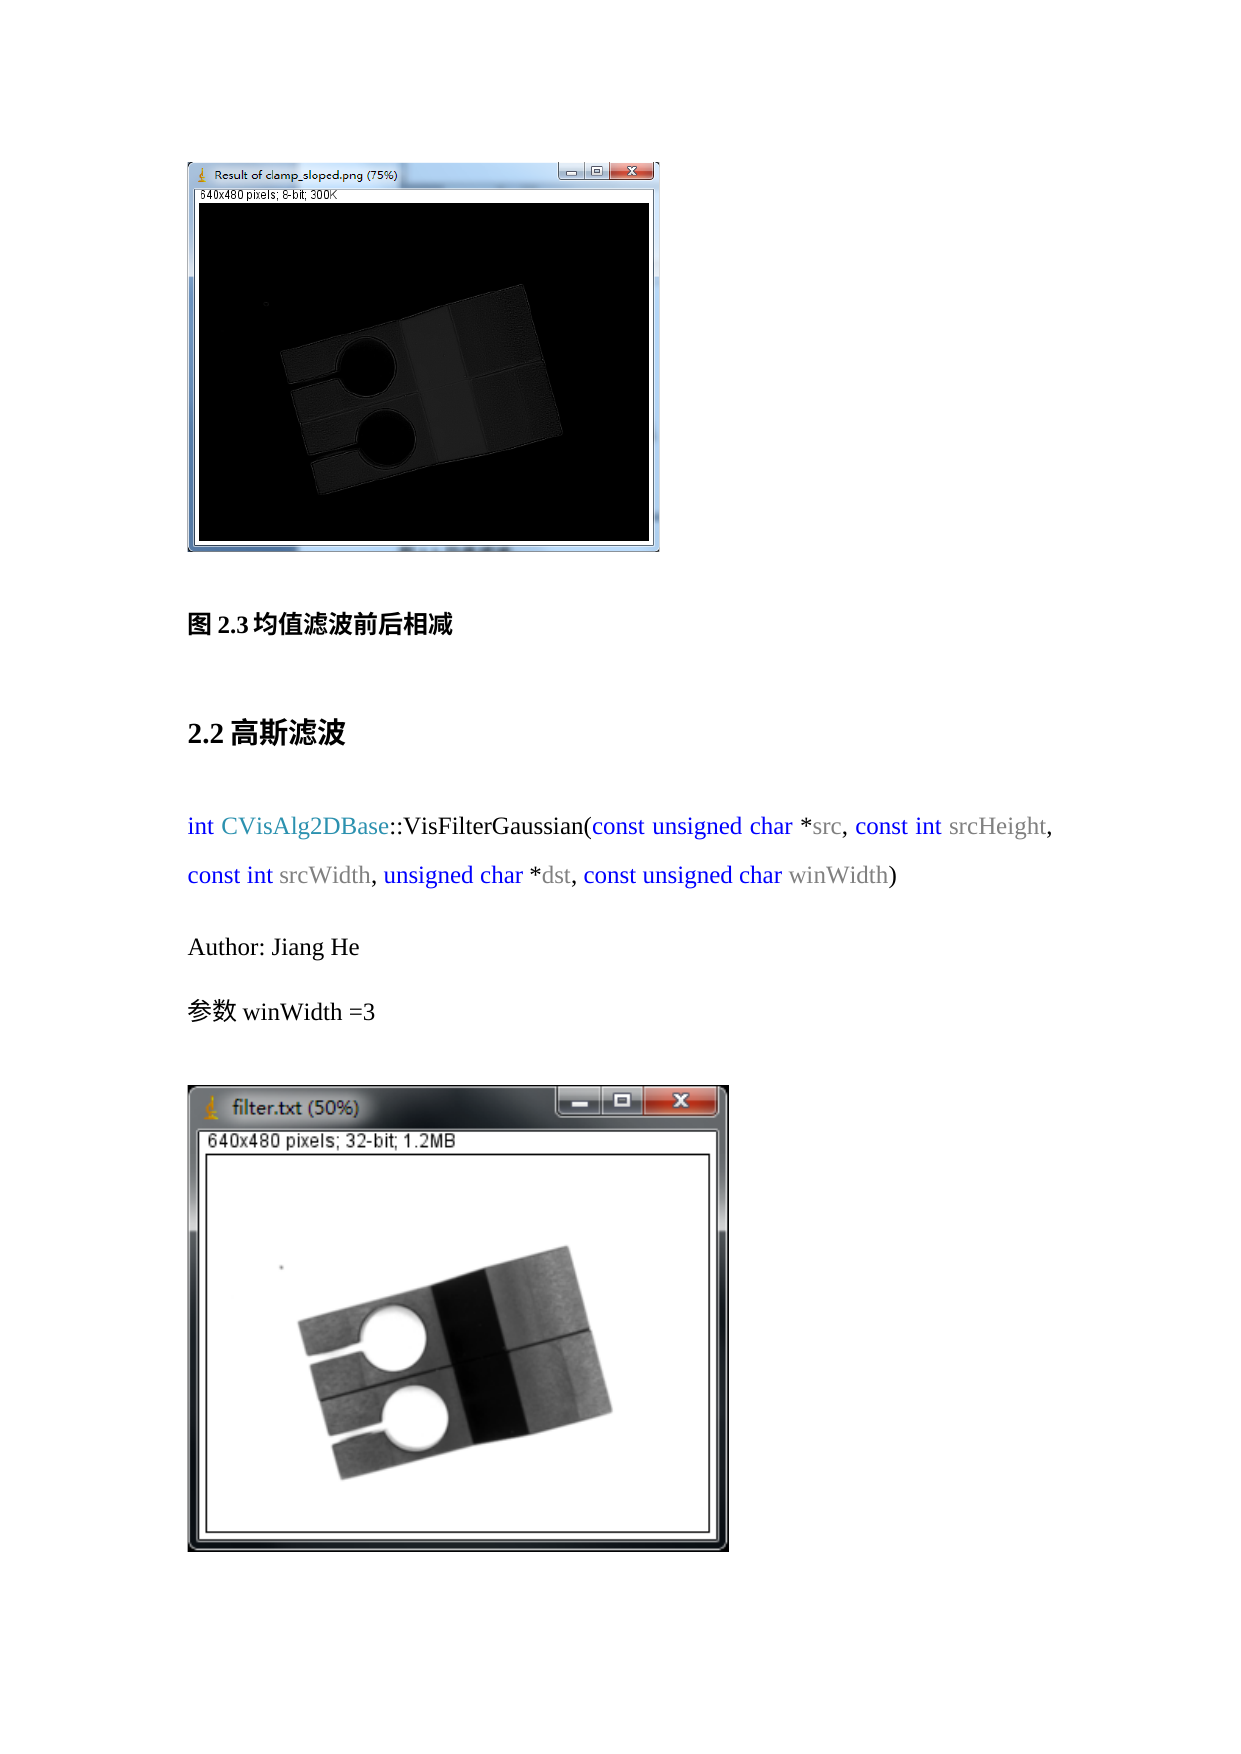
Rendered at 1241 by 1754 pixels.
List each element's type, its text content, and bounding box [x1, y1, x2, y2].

text int CVisAlg2DBase::VisFilterGaussian(const unsigned char *src, const int srcHeight, const int srcWidth, unsigned char *dst, const unsigned char winWidth) [187, 809, 1053, 891]
text 2.2高斯滤波 [187, 698, 1053, 763]
text 参数winWidth =3 [187, 977, 1053, 1042]
picture [187, 1085, 729, 1552]
text 图2.3均值滤波前后相减 [187, 590, 1053, 655]
text Author: Jiang He [187, 930, 1053, 963]
picture [187, 162, 660, 552]
